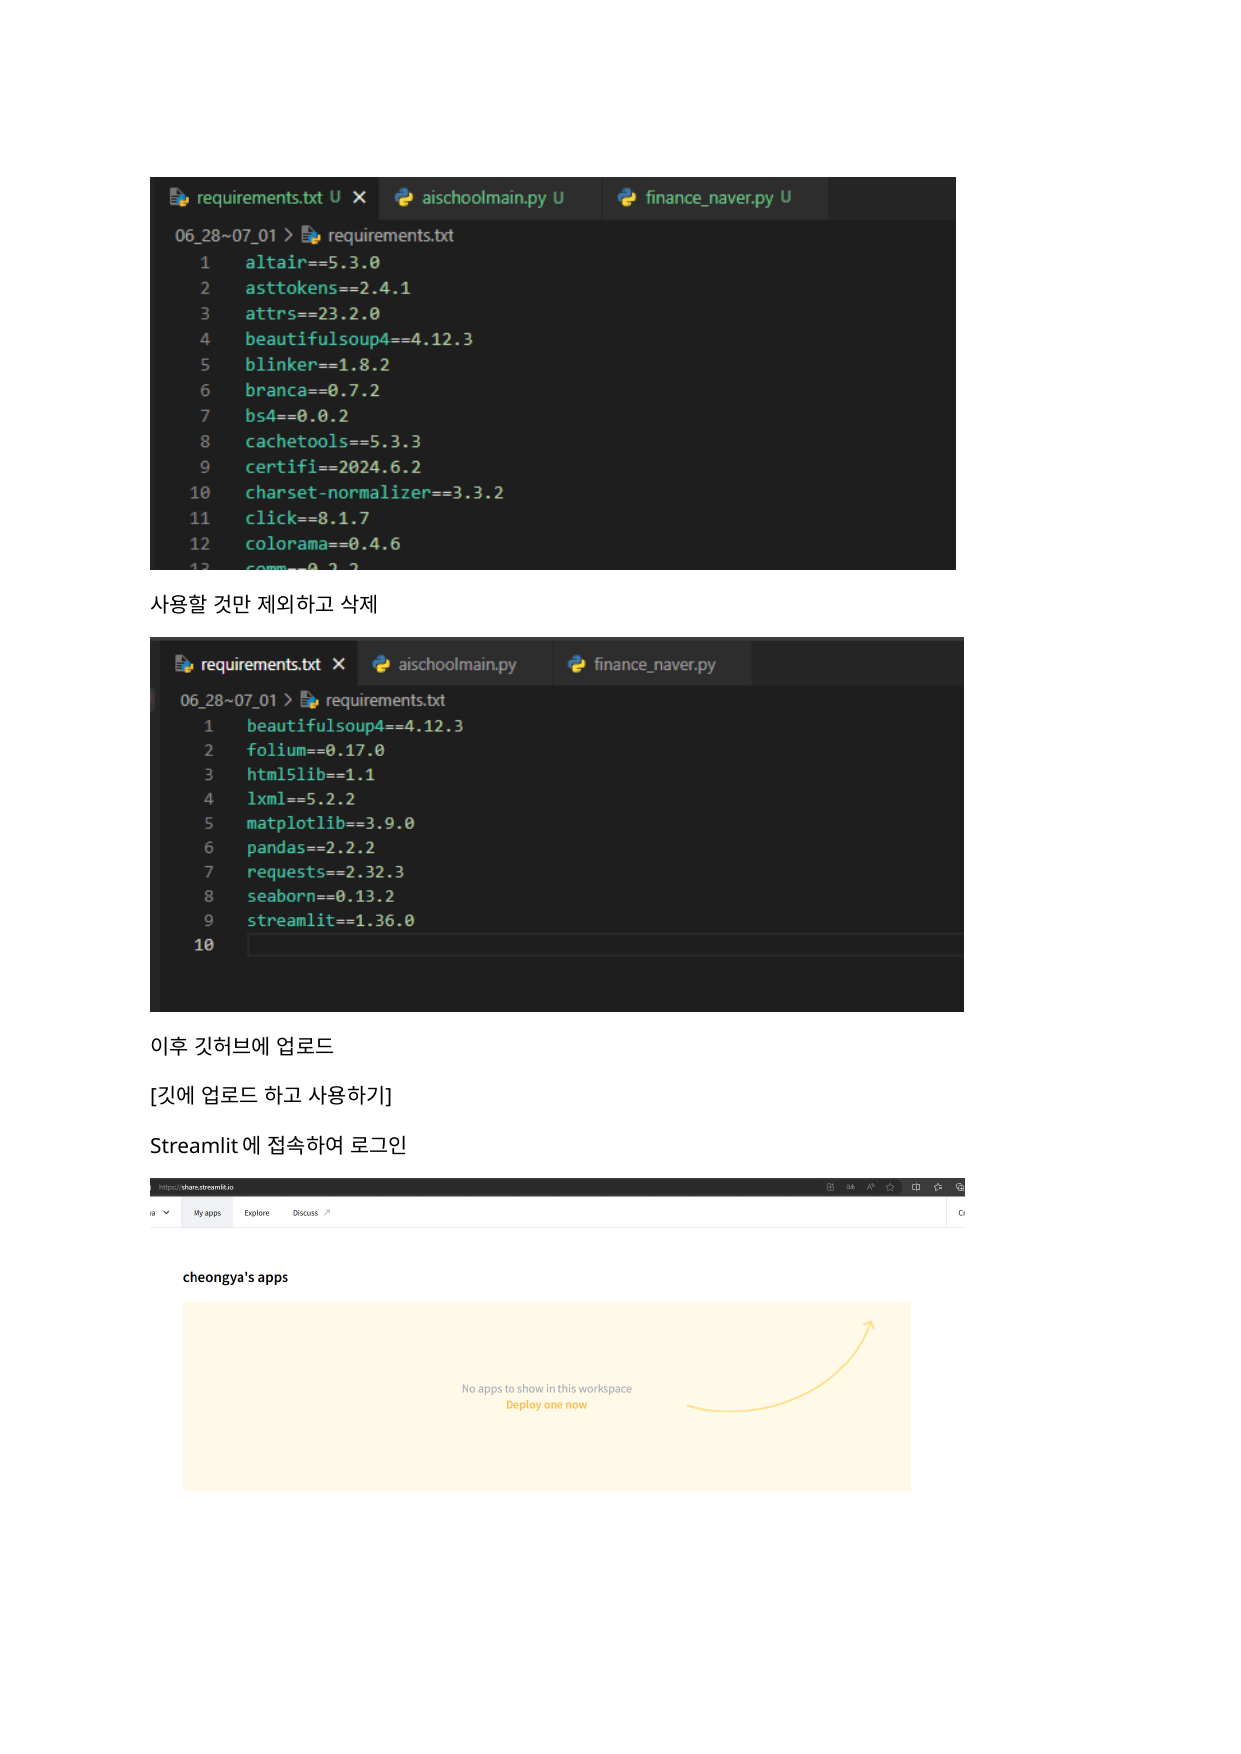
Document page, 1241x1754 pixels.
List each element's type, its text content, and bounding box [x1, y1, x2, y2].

text 사용할 것만 제외하고 삭제 [150, 588, 1090, 618]
text 이후 깃허브에 업로드 [150, 1030, 1090, 1060]
picture [150, 1178, 965, 1505]
subtitle [깃에 업로드 하고 사용하기] [150, 1079, 1090, 1110]
text Streamlit에 접속하여 로그인 [150, 1129, 1090, 1159]
picture [150, 637, 964, 1012]
picture [150, 177, 956, 570]
